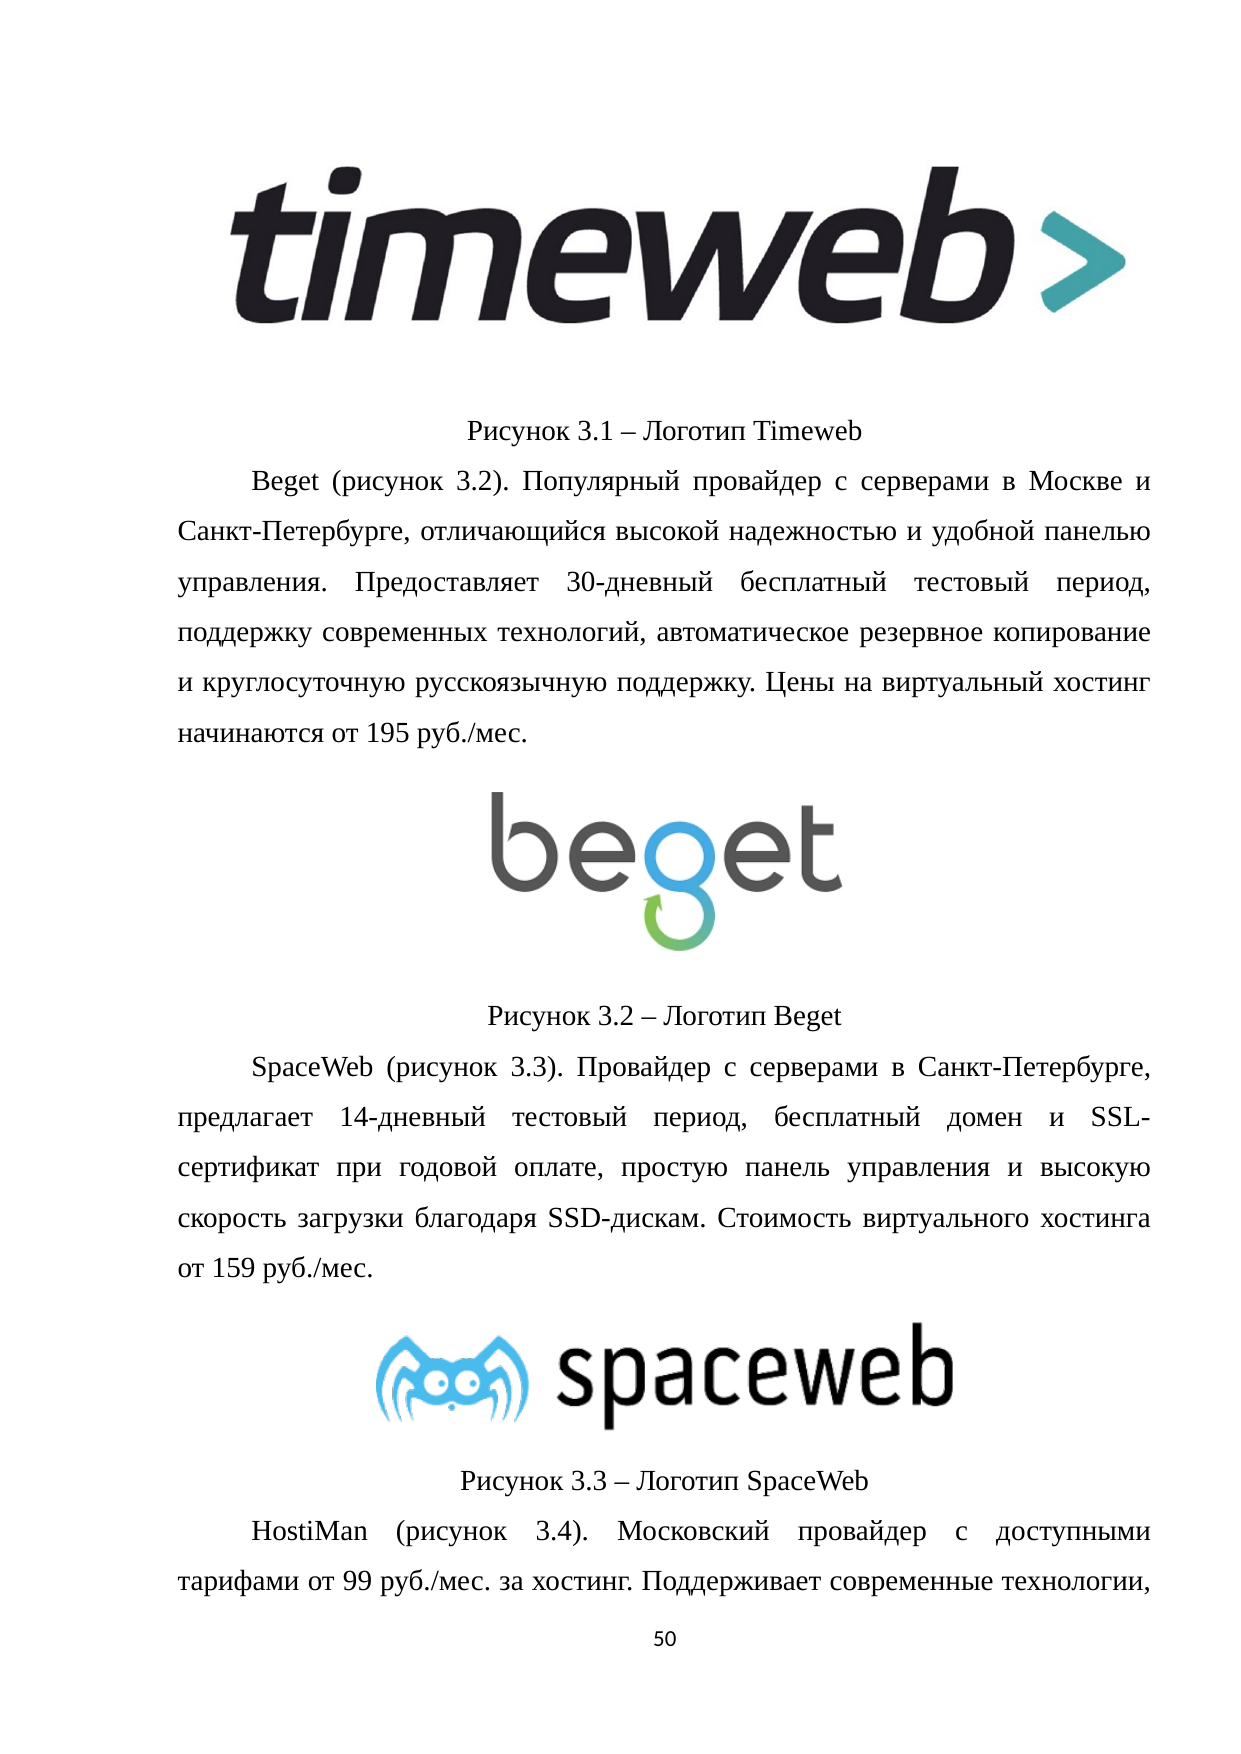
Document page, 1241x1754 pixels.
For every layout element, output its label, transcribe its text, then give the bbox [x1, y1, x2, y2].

picture [177, 118, 1152, 399]
text Рисунок 3.1 – Логотип Timeweb [177, 413, 1152, 446]
text Рисунок 3.3 – Логотип SpaceWeb [177, 1463, 1152, 1496]
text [177, 1513, 1152, 1597]
picture [465, 765, 864, 985]
text SpaceWeb (рисунок 3.3). Провайдер с серверами в Санкт-Петербурге, предлагает 14-дневный тестовый период, бесплатный домен и SSL-сертификат при годовой оплате, простую панель управления и высокую скорость загрузки благодаря SSD-дискам. Стоимость виртуального хостинга от 159 руб./мес. [177, 1049, 1152, 1283]
text Beget (рисунок 3.2). Популярный провайдер с серверами в Москве и Санкт-Петербурге, отличающийся высокой надежностью и удобной панелью управления. Предоставляет 30-дневный бесплатный тестовый период, поддержку современных технологий, автоматическое резервное копирование и круглосуточную русскоязычную поддержку. Цены на виртуальный хостинг начинаются от 195 руб./мес. [177, 463, 1152, 748]
text Рисунок 3.2 – Логотип Beget [177, 998, 1152, 1032]
picture [376, 1300, 953, 1449]
